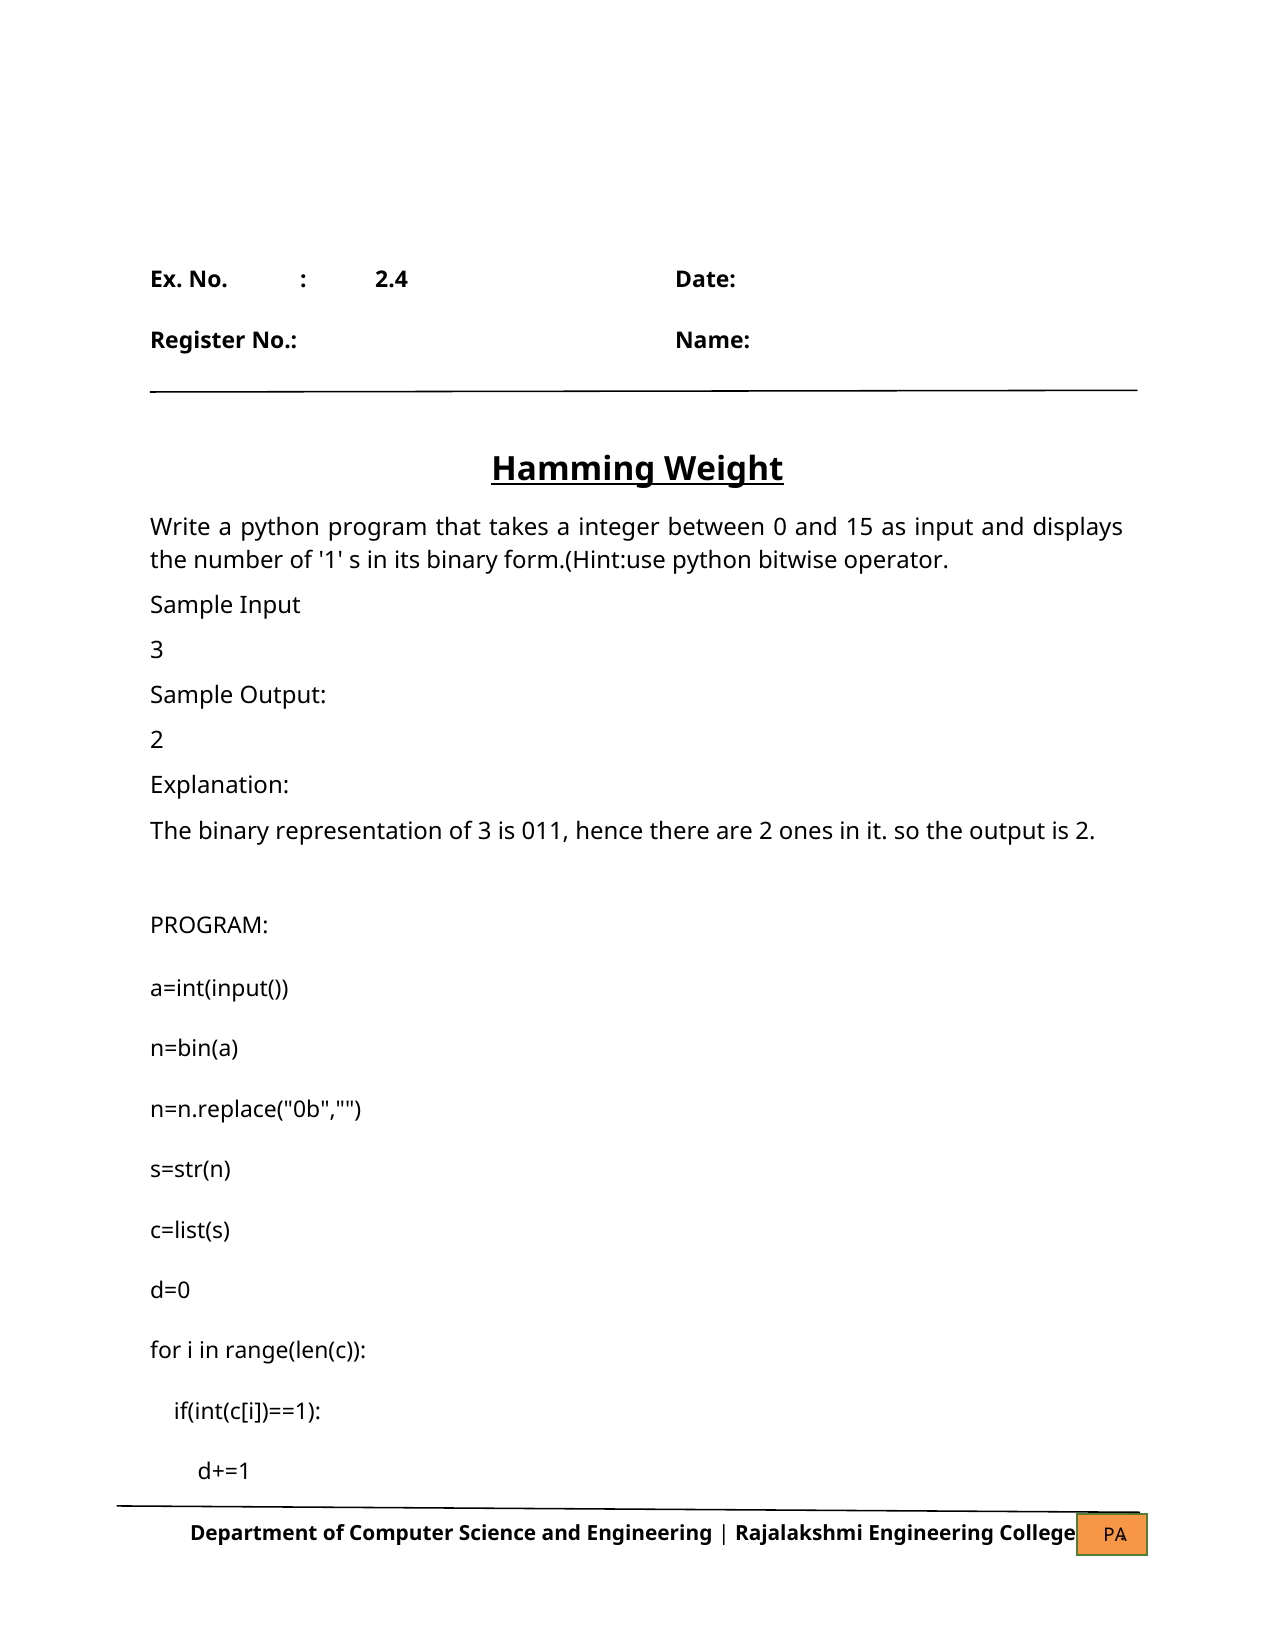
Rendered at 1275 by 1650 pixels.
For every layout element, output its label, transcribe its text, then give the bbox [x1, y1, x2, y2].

text Write a python program that takes a integer between 0 and 15 as input and displays the number of '1' s in its binary form.(Hint:use python bitwise operator. [150, 510, 1125, 575]
text c=list(s) [150, 1213, 1125, 1245]
text d=0 [150, 1274, 1125, 1305]
text 2 [150, 723, 1125, 756]
text Register No.: Name: [150, 324, 1125, 355]
text Sample Input [150, 588, 1125, 621]
text Explanation: [150, 768, 1125, 801]
text for i in range(len(c)): [150, 1334, 1125, 1366]
text if(int(c[i])==1): [150, 1395, 1125, 1426]
text The binary representation of 3 is 011, hence there are 2 ones in it. so the output is 2. [150, 813, 1125, 846]
text d+=1 [150, 1455, 1125, 1486]
text s=str(n) [150, 1153, 1125, 1184]
text 3 [150, 633, 1125, 666]
text a=int(input()) [150, 972, 1125, 1003]
text Sample Output: [150, 678, 1125, 711]
text Ex. No. : 2.4 Date: [150, 263, 1125, 294]
text Hamming Weight [150, 444, 1125, 490]
text PROGRAM: [150, 909, 1125, 940]
text n=bin(a) [150, 1032, 1125, 1063]
text n=n.replace("0b","") [150, 1093, 1125, 1124]
